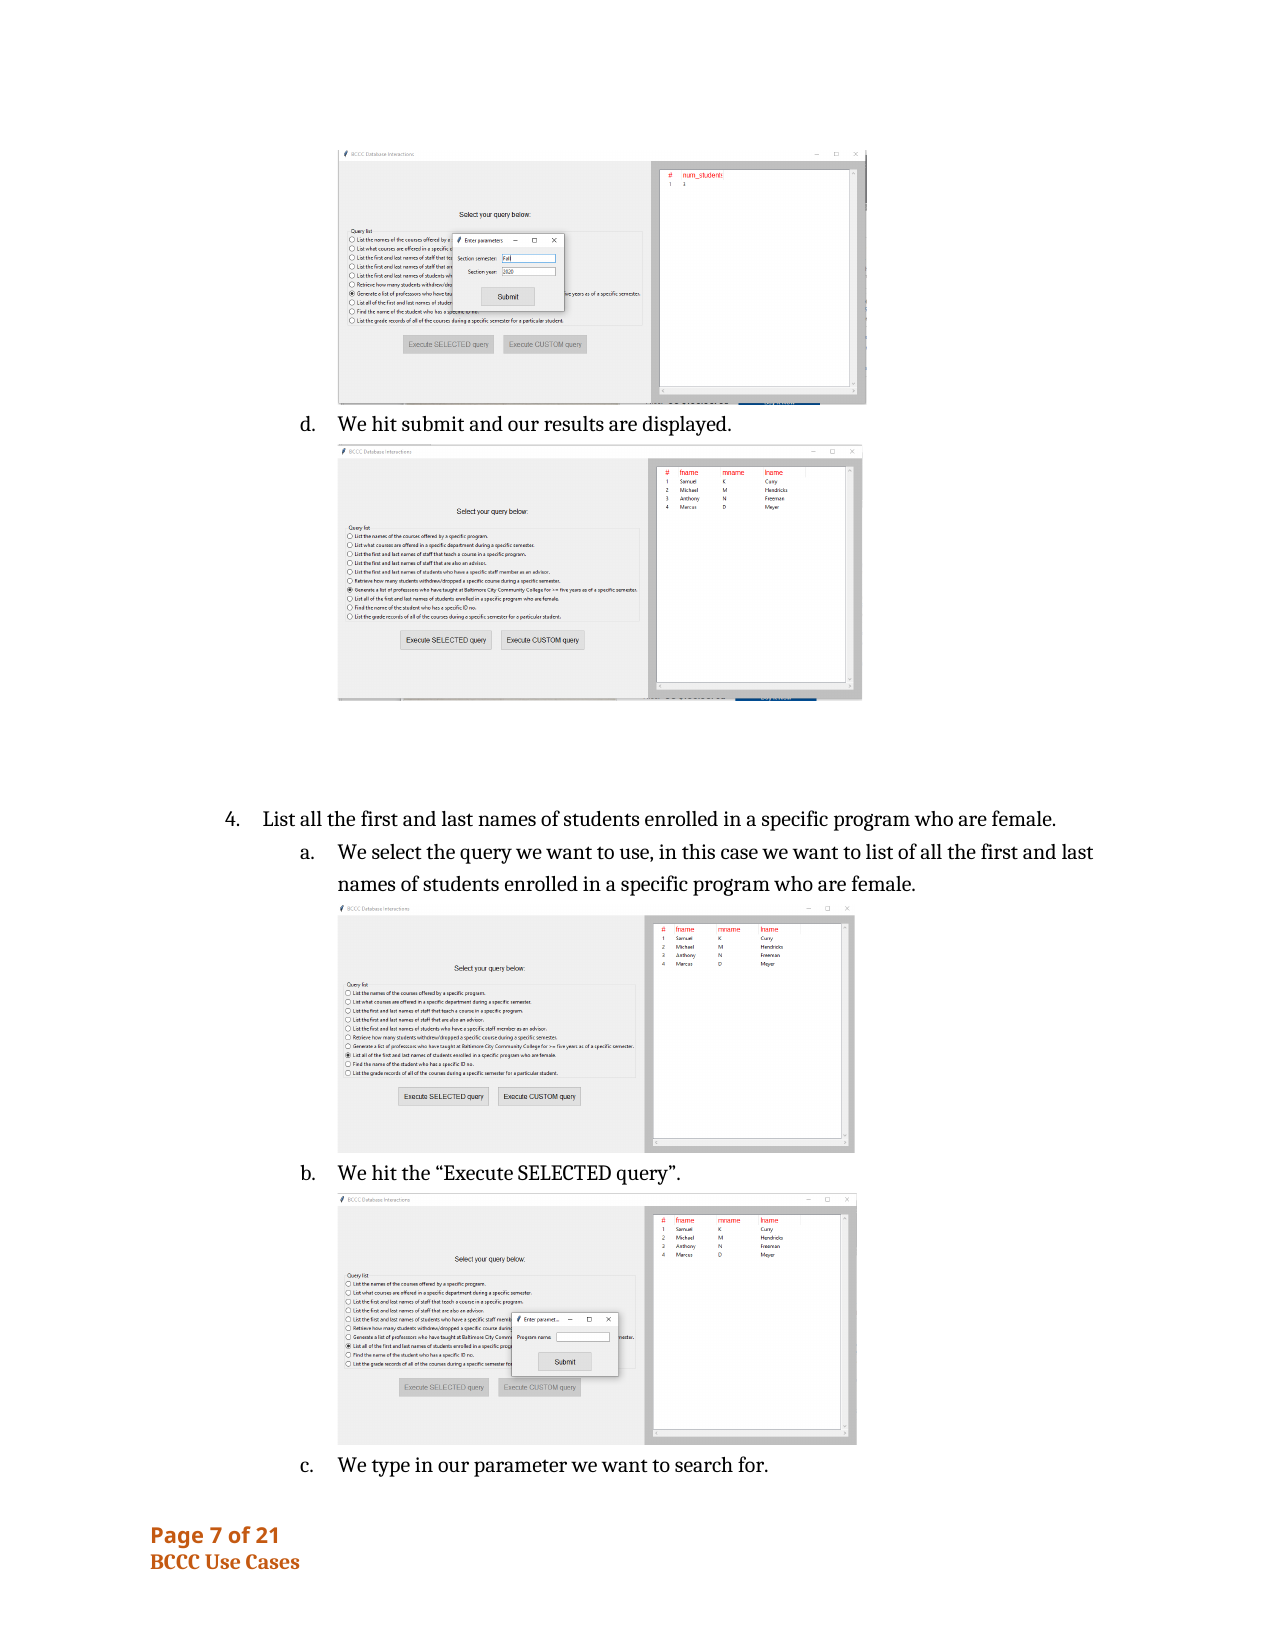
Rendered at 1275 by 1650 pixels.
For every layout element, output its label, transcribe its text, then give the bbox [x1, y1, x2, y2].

list We hit the “Execute SELECTED query”. [300, 1160, 1125, 1186]
list We hit submit and our results are displayed. [300, 412, 1125, 437]
picture [337, 904, 855, 1153]
picture [337, 150, 867, 405]
picture [337, 444, 863, 701]
picture [337, 1193, 857, 1445]
list List all the first and last names of students enrolled in a specific program who are female. [225, 807, 1125, 832]
list We select the query we want to use, in this case we want to list of all the first and last names of students enrolled in a specific program who are female. [300, 839, 1125, 897]
list We type in our parameter we want to search for. [300, 1452, 1125, 1478]
